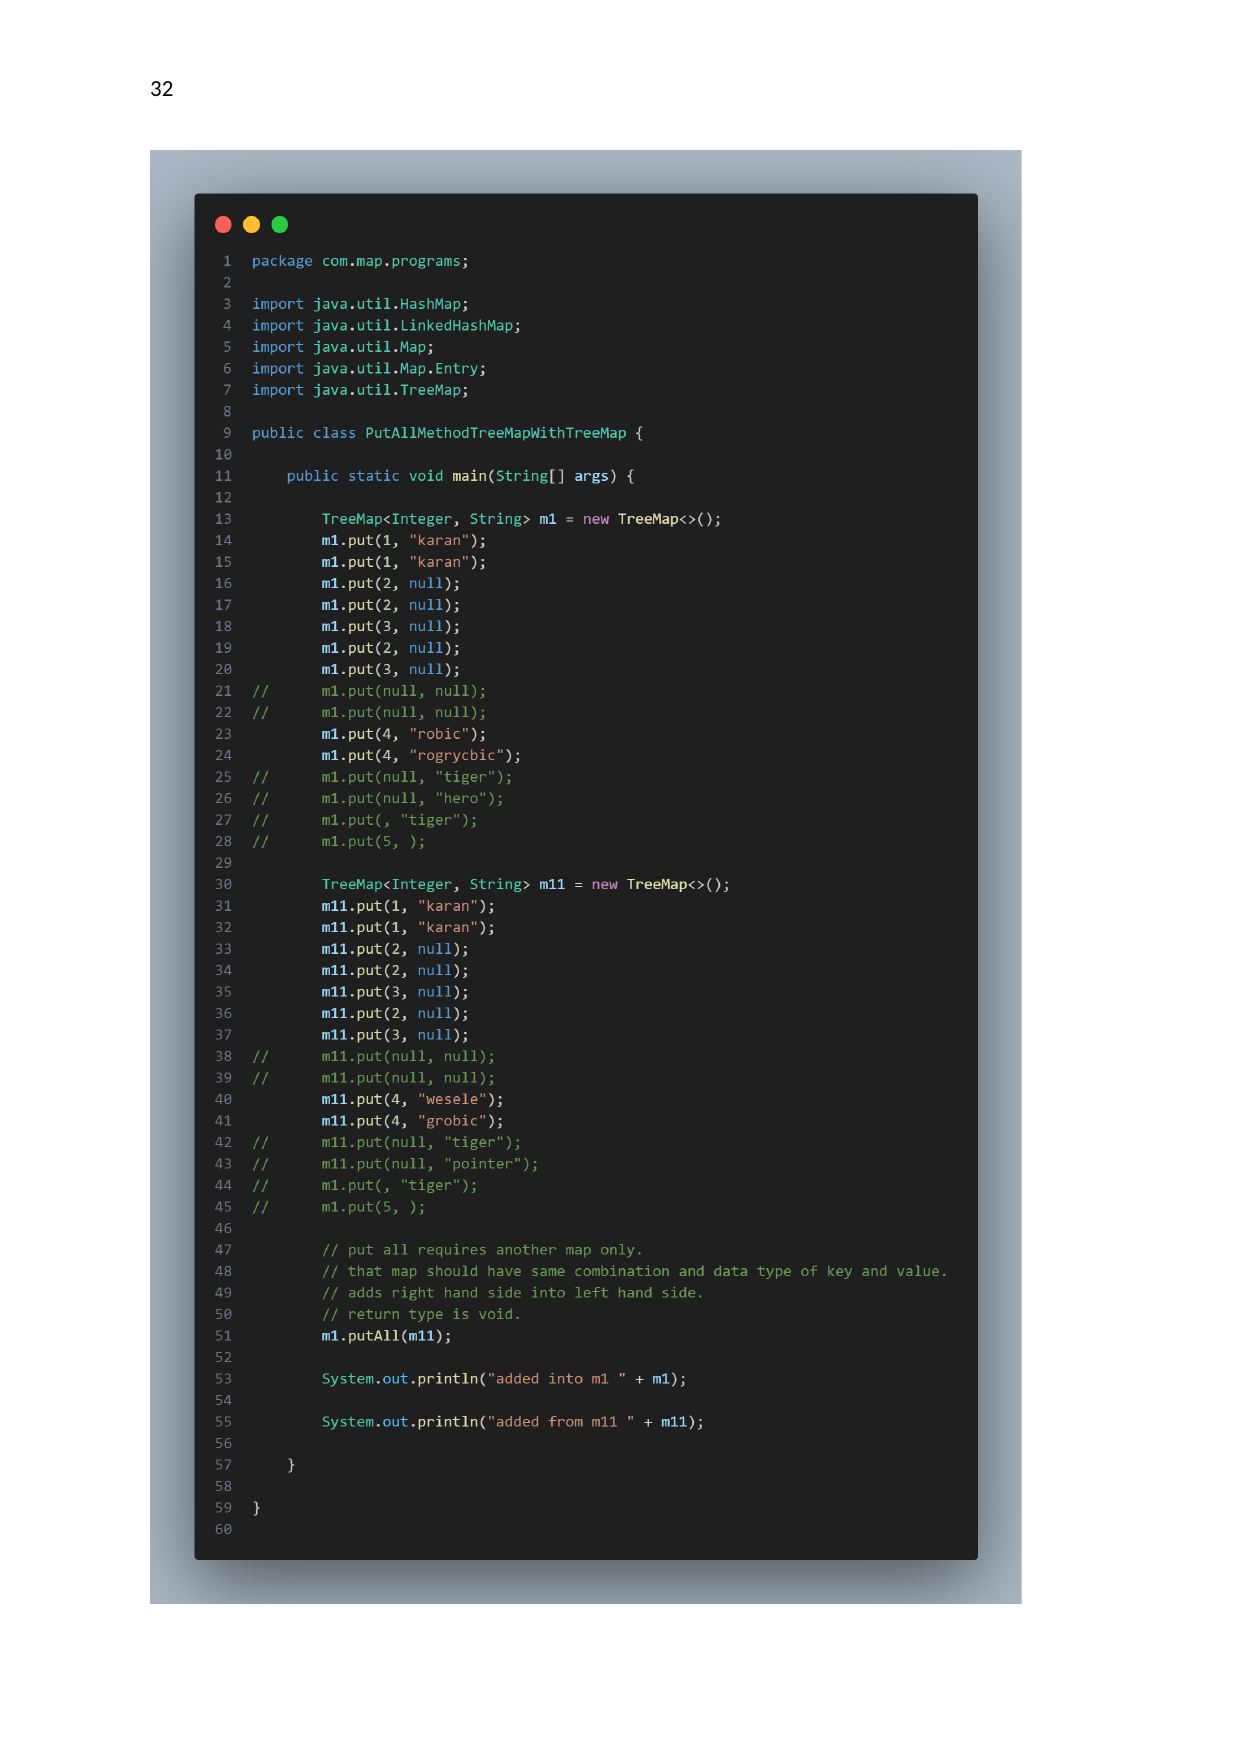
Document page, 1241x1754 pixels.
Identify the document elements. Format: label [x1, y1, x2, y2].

picture [150, 150, 1022, 1604]
